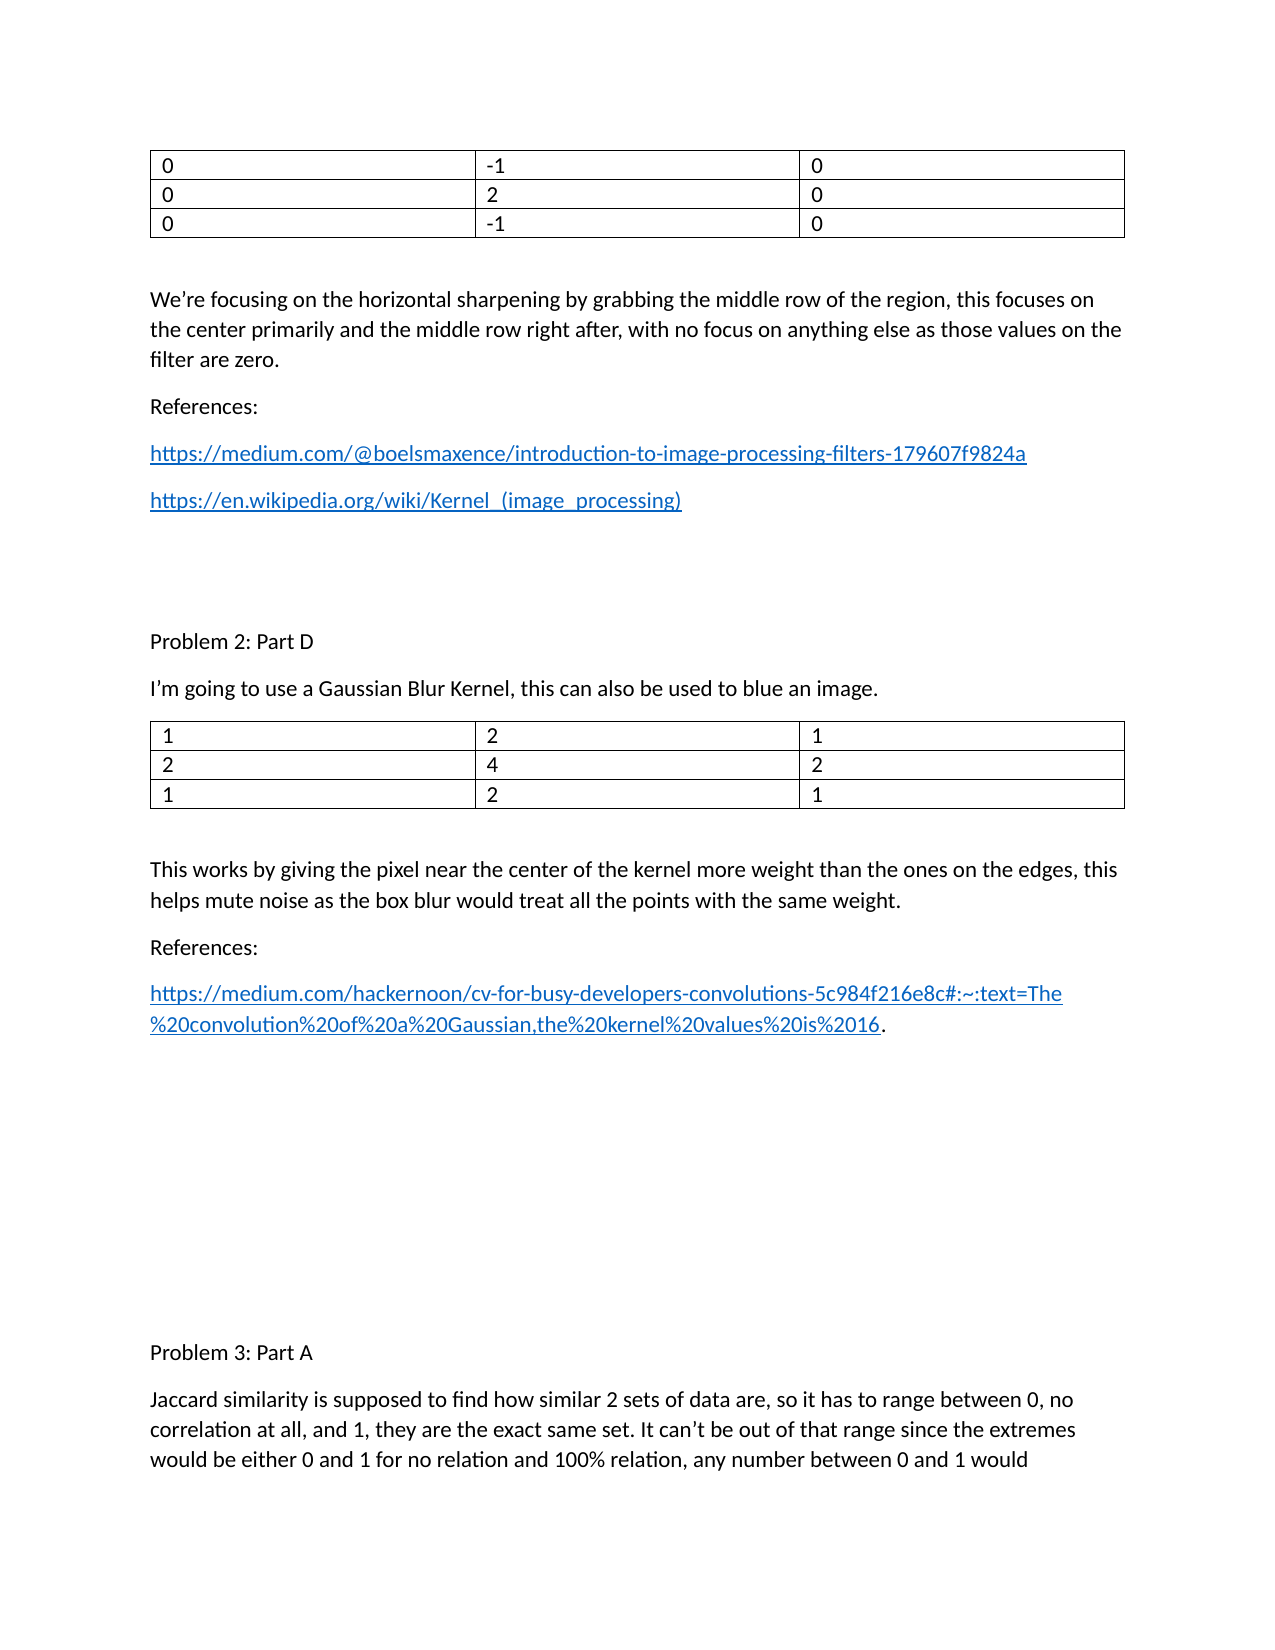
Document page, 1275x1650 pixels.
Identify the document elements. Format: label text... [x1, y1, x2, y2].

text References: [150, 392, 1125, 420]
table_cell 2 [800, 751, 1124, 779]
text https://medium.com/@boelsmaxence/introduction-to-image-processing-filters-179607f9824a [150, 439, 1125, 467]
table_header 0 [800, 151, 1124, 179]
table_cell 1 [151, 780, 475, 808]
text Problem 2: Part D [150, 627, 1125, 655]
text https://en.wikipedia.org/wiki/Kernel_(image_processing) [150, 486, 1125, 514]
table_cell 0 [151, 209, 475, 237]
table_cell -1 [476, 209, 799, 237]
table_cell 2 [476, 780, 799, 808]
text This works by giving the pixel near the center of the kernel more weight than the ones on the edges, this helps mute noise as the box blur would treat all the points with the same weight. [150, 856, 1125, 914]
text References: [150, 933, 1125, 961]
text I’m going to use a Gaussian Blur Kernel, this can also be used to blue an image. [150, 674, 1125, 702]
text https://medium.com/hackernoon/cv-for-busy-developers-convolutions-5c984f216e8c#:~:text=The%20convolution%20of%20a%20Gaussian,the%20kernel%20values%20is%2016. [150, 979, 1125, 1038]
table_header -1 [476, 151, 799, 179]
table_cell 2 [476, 180, 799, 208]
table_header 1 [151, 722, 475, 749]
table_header 2 [476, 722, 799, 749]
text Problem 3: Part A [150, 1338, 1125, 1366]
text We’re focusing on the horizontal sharpening by grabbing the middle row of the region, this focuses on the center primarily and the middle row right after, with no focus on anything else as those values on the filter are zero. [150, 285, 1125, 373]
table_cell 1 [800, 780, 1124, 808]
table_cell 0 [800, 180, 1124, 208]
table_cell 4 [476, 751, 799, 779]
table_cell 2 [151, 751, 475, 779]
table_header 1 [800, 722, 1124, 749]
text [150, 1385, 1125, 1473]
table_header 0 [151, 151, 475, 179]
table_cell 0 [800, 209, 1124, 237]
table_cell 0 [151, 180, 475, 208]
